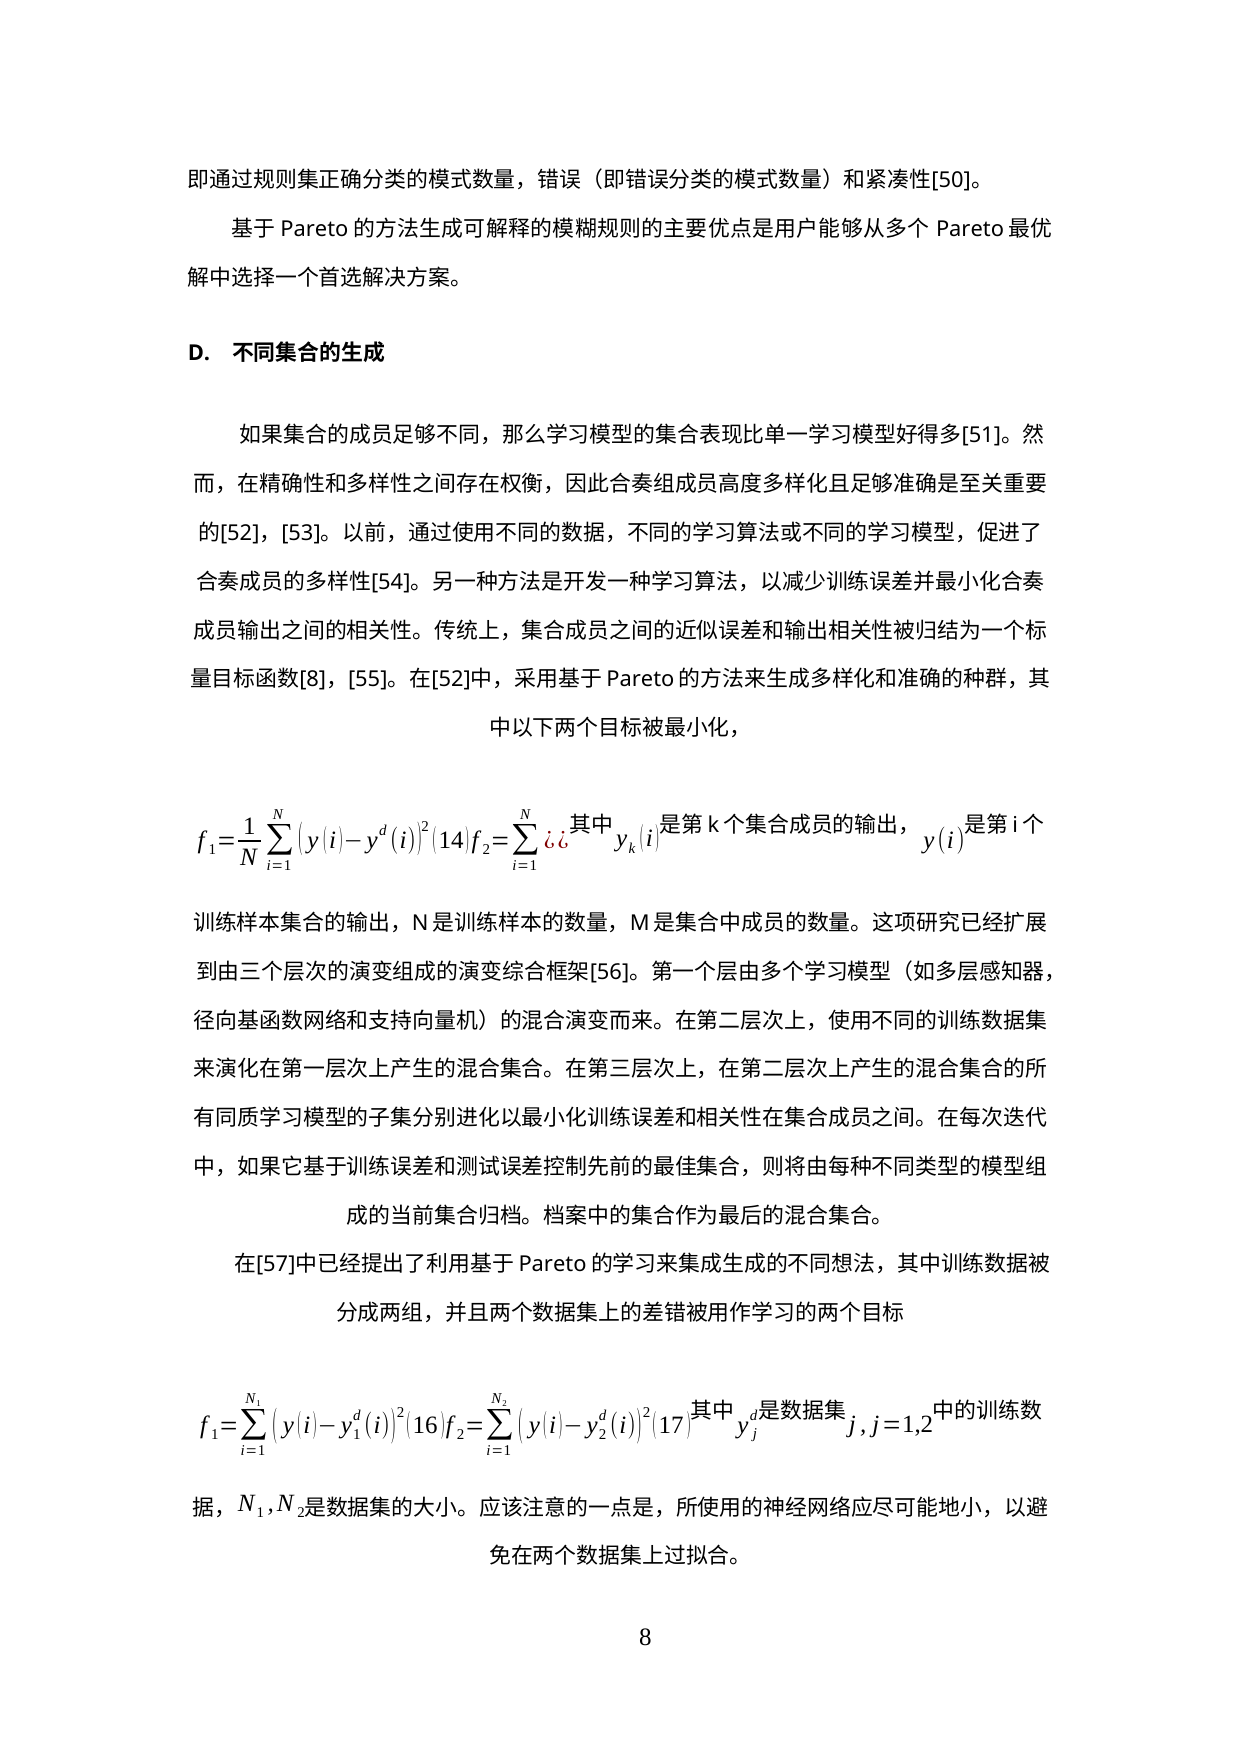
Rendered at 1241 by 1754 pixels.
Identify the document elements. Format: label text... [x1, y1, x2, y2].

subtitle 不同集合的生成 [188, 334, 1053, 367]
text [187, 162, 1053, 194]
text 如果集合的成员足够不同，那么学习模型的集合表现比单一学习模型好得多[51]。然而，在精确性和多样性之间存在权衡，因此合奏组成员高度多样化且足够准确是至关重要的[52]，[53]。以前，通过使用不同的数据，不同的学习算法或不同的学习模型，促进了合奏成员的多样性[54]。另一种方法是开发一种学习算法，以减少训练误差并最小化合奏成员输出之间的相关性。传统上，集合成员之间的近似误差和输出相关性被归结为一个标量目标函数[8]，[55]。在[52]中，采用基于Pareto的方法来生成多样化和准确的种群，其中以下两个目标被最小化， 其中是第k个集合成员的输出，是第i个训练样本集合的输出，N是训练样本的数量，M是集合中成员的数量。这项研究已经扩展到由三个层次的演变组成的演变综合框架[56]。第一个层由多个学习模型（如多层感知器，径向基函数网络和支持向量机）的混合演变而来。在第二层次上，使用不同的训练数据集来演化在第一层次上产生的混合集合。在第三层次上，在第二层次上产生的混合集合的所有同质学习模型的子集分别进化以最小化训练误差和相关性在集合成员之间。在每次迭代中，如果它基于训练误差和测试误差控制先前的最佳集合，则将由每种不同类型的模型组成的当前集合归档。档案中的集合作为最后的混合集合。 [187, 417, 1053, 1230]
text 基于Pareto的方法生成可解释的模糊规则的主要优点是用户能够从多个Pareto最优解中选择一个首选解决方案。 [187, 210, 1053, 292]
text 在[57]中已经提出了利用基于Pareto的学习来集成生成的不同想法，其中训练数据被分成两组，并且两个数据集上的差错被用作学习的两个目标 其中是数据集中的训练数据，是数据集的大小。应该注意的一点是，所使用的神经网络应尽可能地小，以避免在两个数据集上过拟合。 [187, 1246, 1053, 1571]
